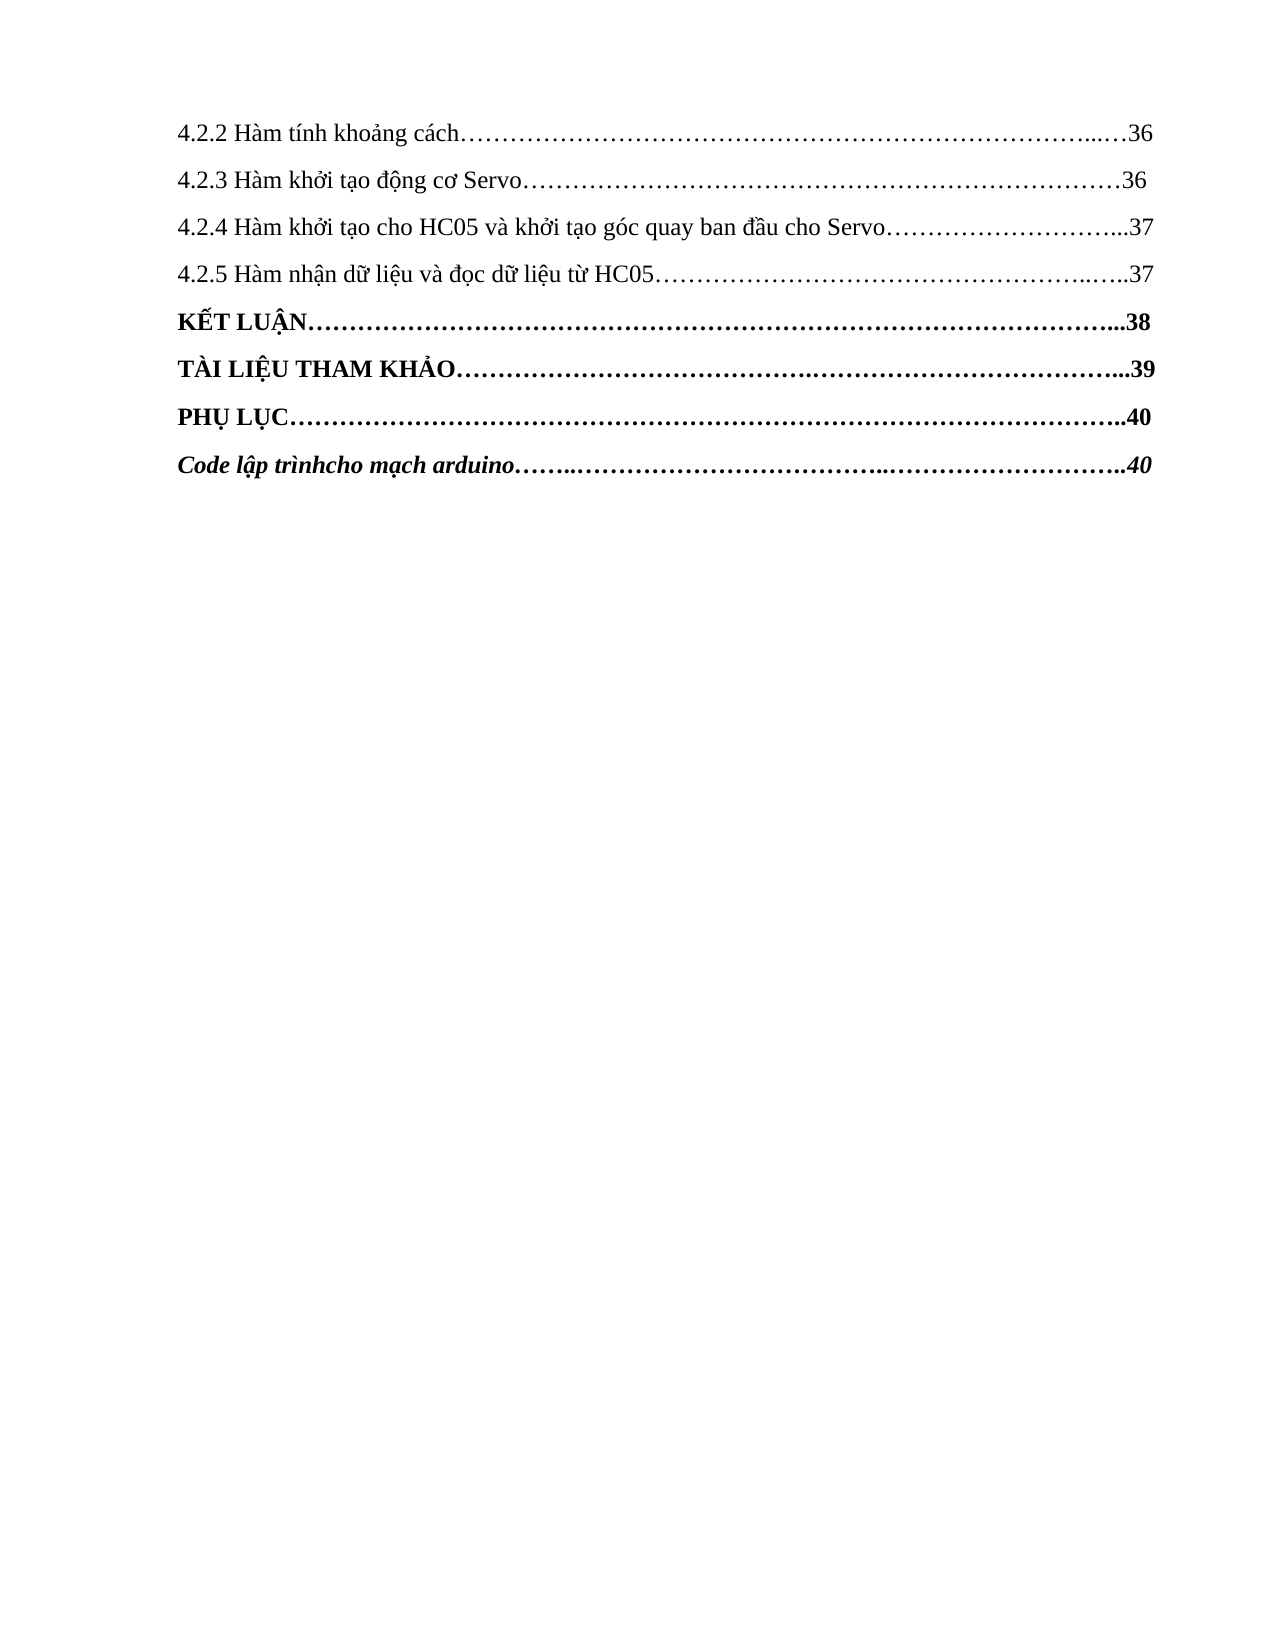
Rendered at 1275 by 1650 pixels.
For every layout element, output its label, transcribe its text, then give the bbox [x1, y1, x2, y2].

text 4.2.2 Hàm tính khoảng cách…………………………………………………………………...…36 [177, 118, 1157, 147]
text 4.2.3 Hàm khởi tạo động cơ Servo………………………………………………………………36 [177, 165, 1157, 194]
text PHỤ LỤC………………………………………………………………………………………..40 [177, 402, 1157, 431]
text 4.2.4 Hàm khởi tạo cho HC05 và khởi tạo góc quay ban đầu cho Servo………………………...37 [177, 212, 1157, 241]
text TÀI LIỆU THAM KHẢO…………………………………….………………………………...39 [177, 354, 1157, 383]
text KẾT LUẬN……………………………………………………………………………………...38 [177, 307, 1157, 336]
text 4.2.5 Hàm nhận dữ liệu và đọc dữ liệu từ HC05……………………………………………..…..37 [177, 259, 1157, 288]
text Code lập trìnhcho mạch arduino……..………………………………..………………………..40 [177, 450, 1157, 479]
